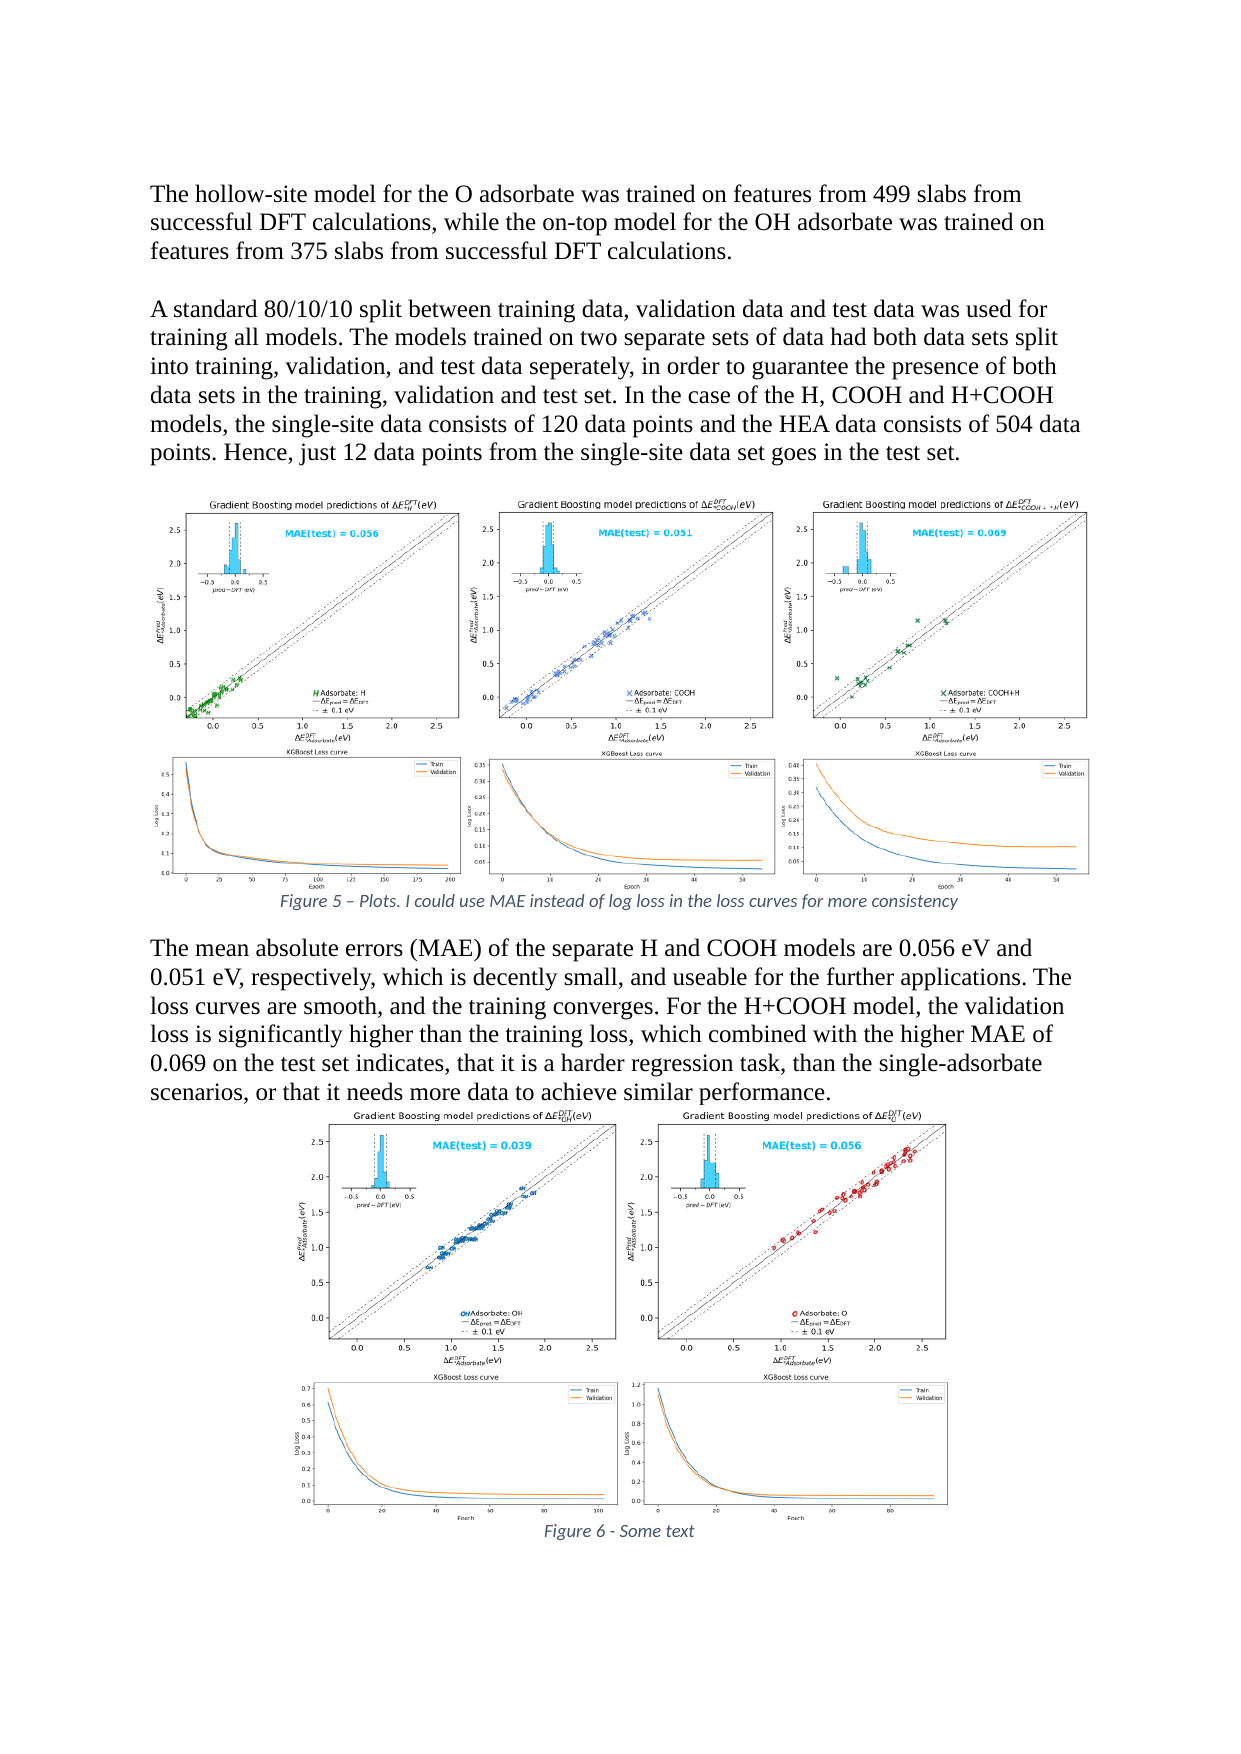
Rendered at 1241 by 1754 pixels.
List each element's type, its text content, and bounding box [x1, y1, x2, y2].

text The hollow-site model for the O adsorbate was trained on features from 499 slabs from successful DFT calculations, while the on-top model for the OH adsorbate was trained on features from 375 slabs from successful DFT calculations. [150, 179, 1090, 265]
text The mean absolute errors (MAE) of the separate H and COOH models are 0.056 eV and 0.051 eV, respectively, which is decently small, and useable for the further applications. The loss curves are smooth, and the training converges. For the H+COOH model, the validation loss is significantly higher than the training loss, which combined with the higher MAE of 0.069 on the test set indicates, that it is a harder regression task, than the single-adsorbate scenarios, or that it needs more data to achieve similar performance. [150, 933, 1090, 1106]
text A standard 80/10/10 split between training data, validation data and test data was used for training all models. The models trained on two separate sets of data had both data sets split into training, validation, and test data seperately, in order to guarantee the presence of both data sets in the training, validation and test set. In the case of the H, COOH and H+COOH models, the single-site data consists of 120 data points and the HEA data consists of 504 data points. Hence, just 12 data points from the single-site data set goes in the test set. [150, 294, 1090, 466]
